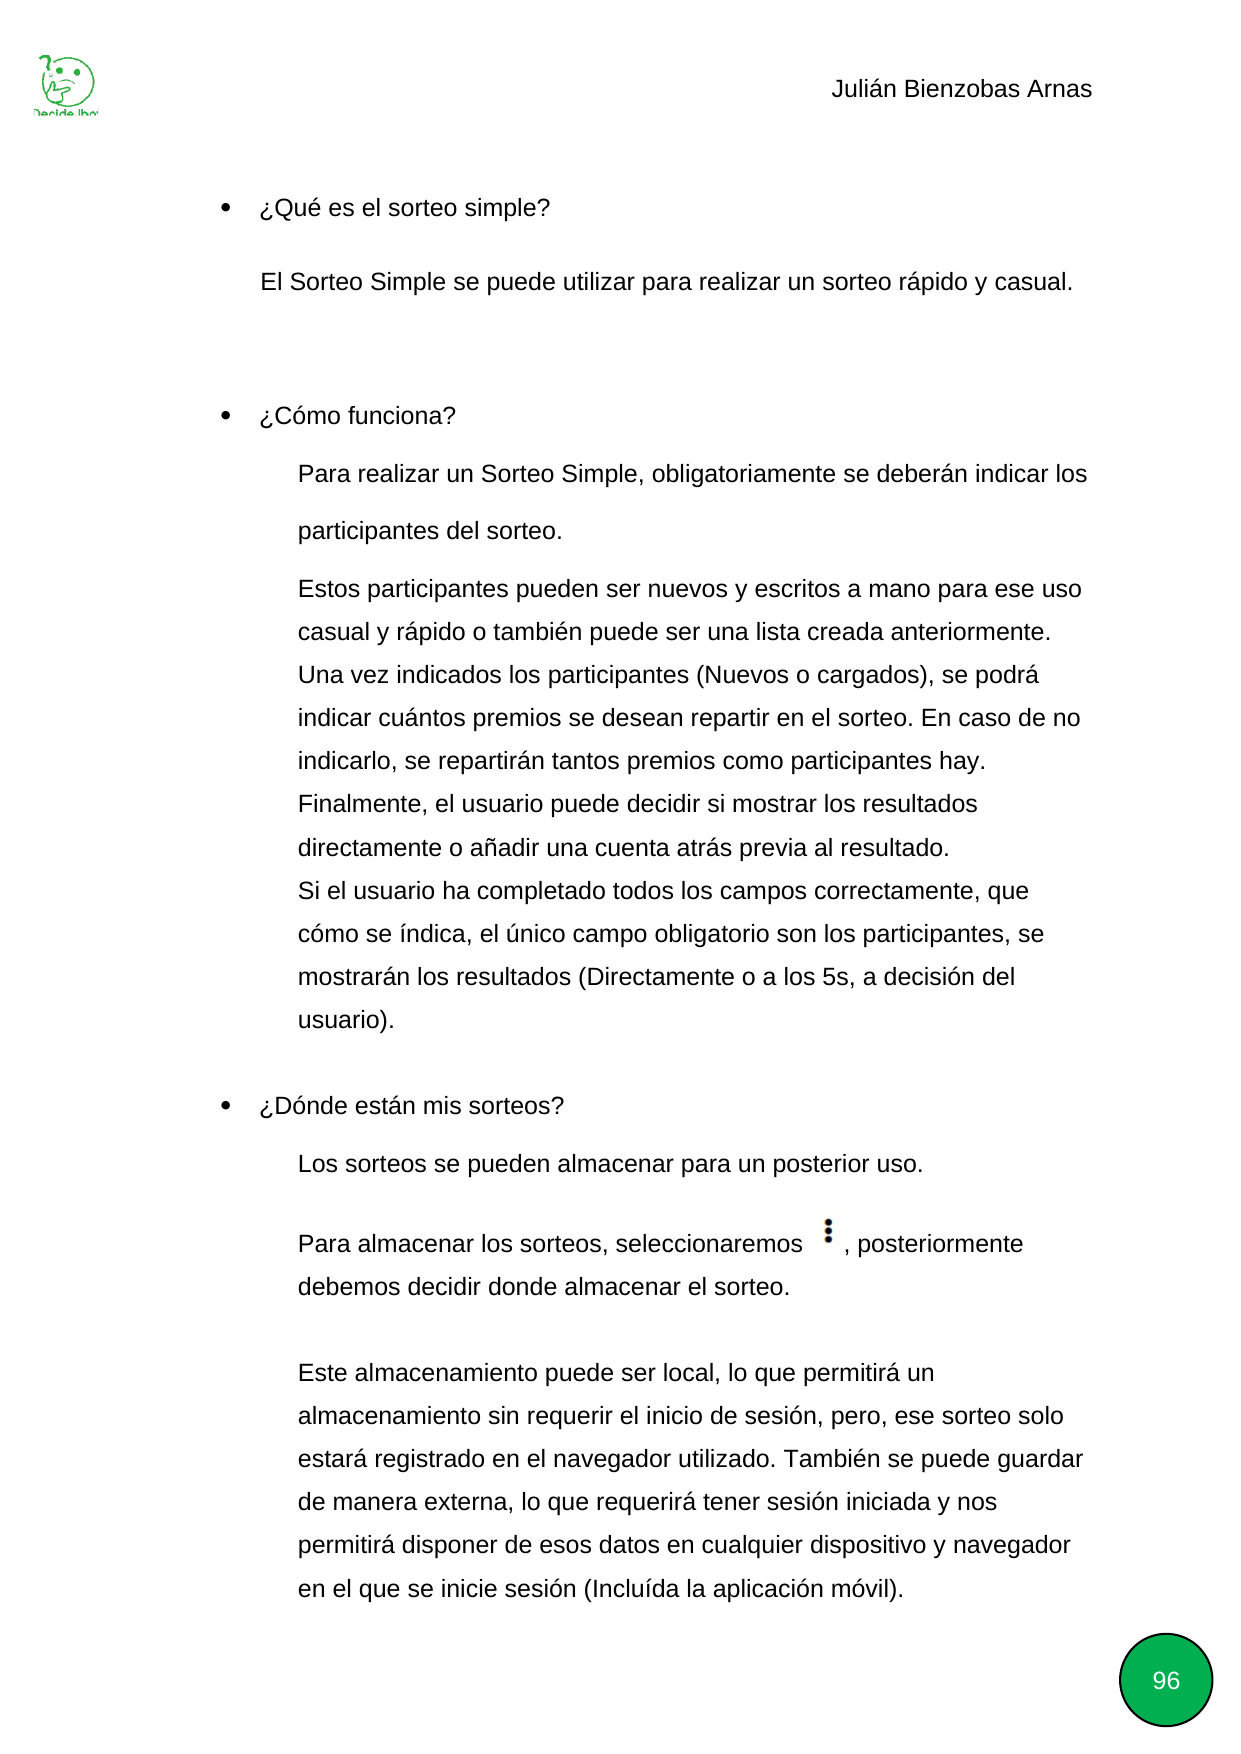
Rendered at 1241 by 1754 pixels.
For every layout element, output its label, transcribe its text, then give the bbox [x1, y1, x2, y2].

picture [32, 55, 99, 114]
list Si el usuario ha completado todos los campos correctamente, que cómo se índica, el único campo obligatorio son los participantes, se mostrarán los resultados (Directamente o a los 5s, a decisión del usuario). [298, 876, 1092, 1034]
list Para almacenar los sorteos, seleccionaremos , posteriormente debemos decidir donde almacenar el sorteo. [298, 1207, 1092, 1301]
list Finalmente, el usuario puede decidir si mostrar los resultados directamente o añadir una cuenta atrás previa al resultado. [298, 789, 1092, 861]
list Una vez indicados los participantes (Nuevos o cargados), se podrá indicar cuántos premios se desean repartir en el sorteo. En caso de no indicarlo, se repartirán tantos premios como participantes hay. [298, 660, 1092, 775]
list ¿Qué es el sorteo simple? [221, 193, 1092, 222]
list Este almacenamiento puede ser local, lo que permitirá un almacenamiento sin requerir el inicio de sesión, pero, ese sorteo solo estará registrado en el navegador utilizado. También se puede guardar de manera externa, lo que requerirá tener sesión iniciada y nos permitirá disponer de esos datos en cualquier dispositivo y navegador en el que se inicie sesión (Incluída la aplicación móvil). [298, 1358, 1092, 1602]
list ¿Cómo funciona? [221, 401, 1092, 430]
list Para realizar un Sorteo Simple, obligatoriamente se deberán indicar los participantes del sorteo. [298, 459, 1092, 545]
picture [810, 1206, 844, 1252]
list Estos participantes pueden ser nuevos y escritos a mano para ese uso casual y rápido o también puede ser una lista creada anteriormente. [298, 574, 1092, 646]
list Los sorteos se pueden almacenar para un posterior uso. [298, 1149, 1092, 1178]
list ¿Dónde están mis sorteos? [221, 1091, 1092, 1120]
text El Sorteo Simple se puede utilizar para realizar un sorteo rápido y casual. [223, 267, 1092, 296]
